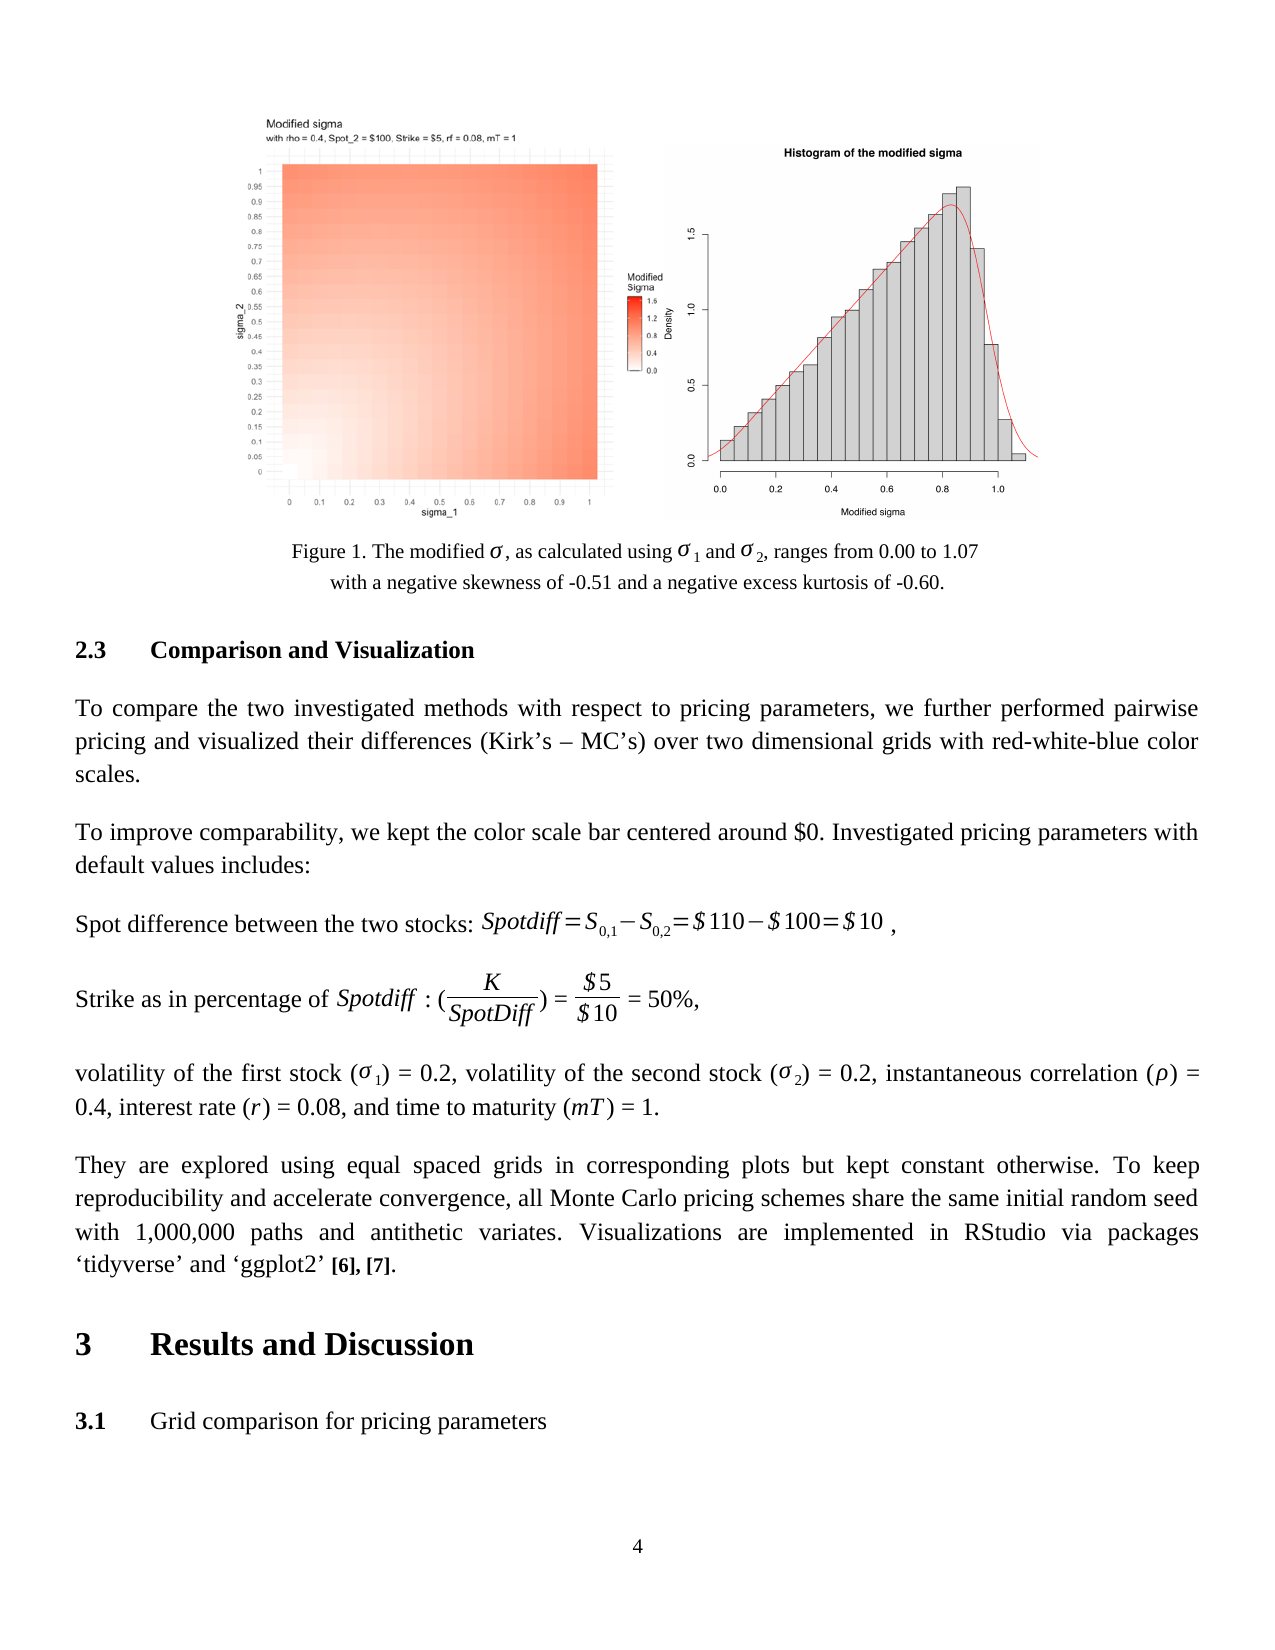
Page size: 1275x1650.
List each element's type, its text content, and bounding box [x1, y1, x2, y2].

text They are explored using equal spaced grids in corresponding plots but kept constant otherwise. To keep reproducibility and accelerate convergence, all Monte Carlo pricing schemes share the same initial random seed with 1,000,000 paths and antithetic variates. Visualizations are implemented in RStudio via packages ‘tidyverse’ and ‘ggplot2’ [6], [7]. [75, 1151, 1200, 1278]
subtitle Results and Discussion [75, 1324, 1200, 1363]
subtitle Comparison and Visualization [75, 635, 1200, 664]
subtitle Grid comparison for pricing parameters [75, 1406, 1200, 1434]
text To improve comparability, we kept the color scale bar centered around $0. Investigated pricing parameters with default values includes: [75, 817, 1200, 879]
text Spot difference between the two stocks: , [75, 908, 1200, 939]
text Figure 1. The modified , as calculated using and , ranges from 0.00 to 1.07 with a negative skewness of -0.51 and a negative excess kurtosis of -0.60. [75, 535, 1200, 594]
text volatility of the first stock () = 0.2, volatility of the second stock () = 0.2, instantaneous correlation () = 0.4, interest rate () = 0.08, and time to maturity () = 1. [75, 1057, 1200, 1121]
text Strike as in percentage of : () = = 50%, [75, 969, 1200, 1028]
picture [233, 116, 1042, 519]
text To compare the two investigated methods with respect to pricing parameters, we further performed pairwise pricing and visualized their differences (Kirk’s – MC’s) over two dimensional grids with red-white-blue color scales. [75, 693, 1200, 788]
